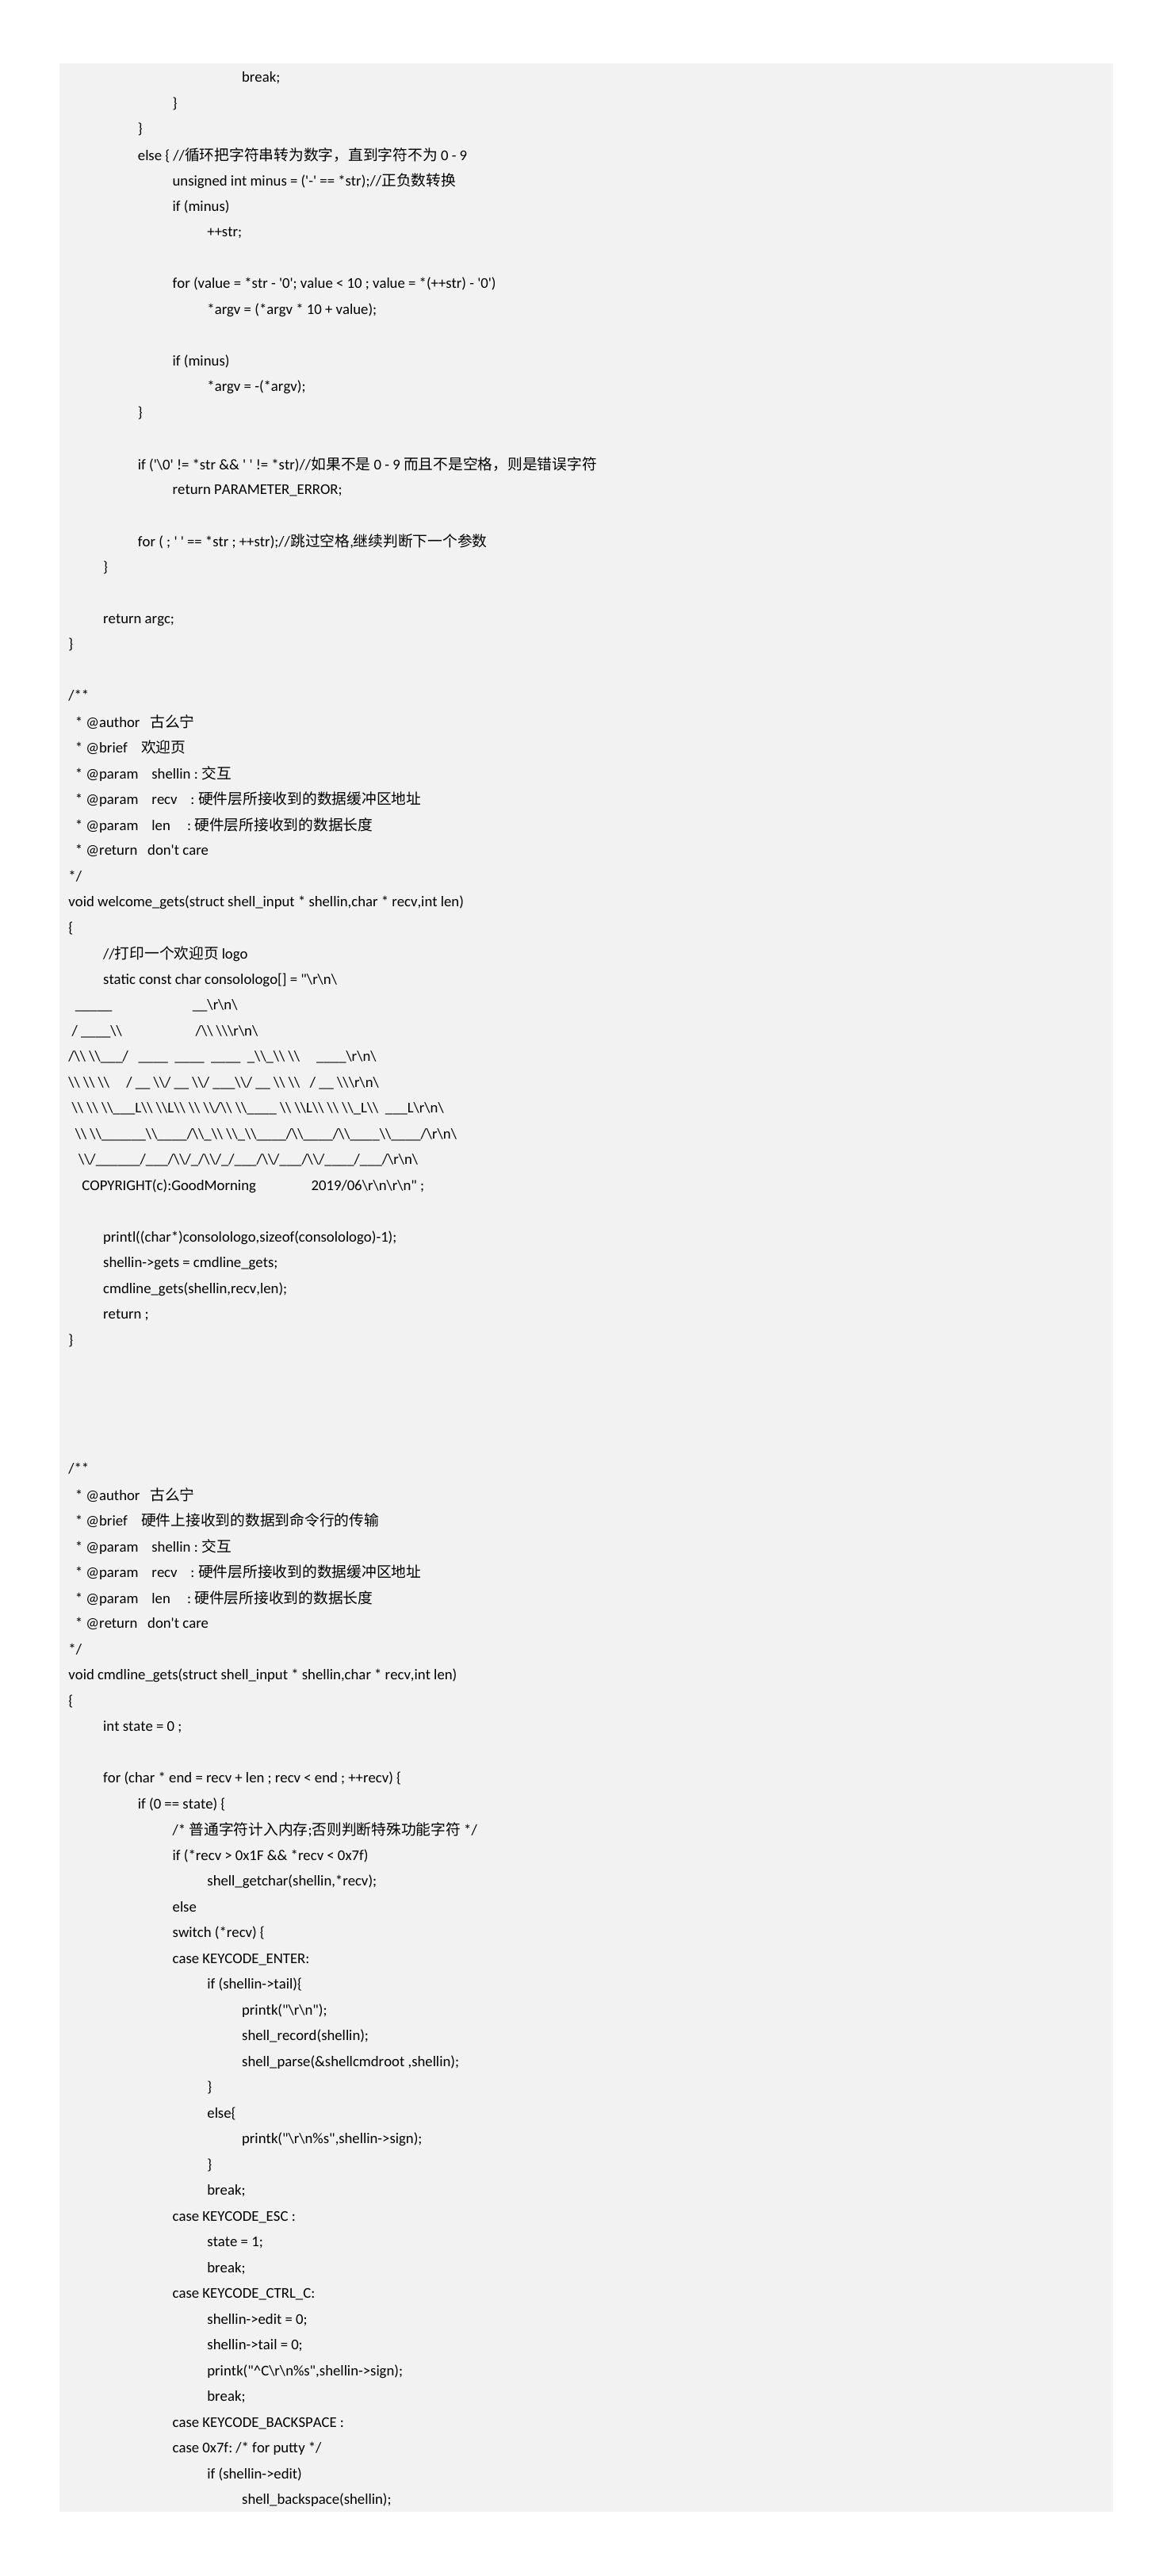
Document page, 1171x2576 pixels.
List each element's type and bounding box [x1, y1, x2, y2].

table_header [59, 63, 1113, 2512]
